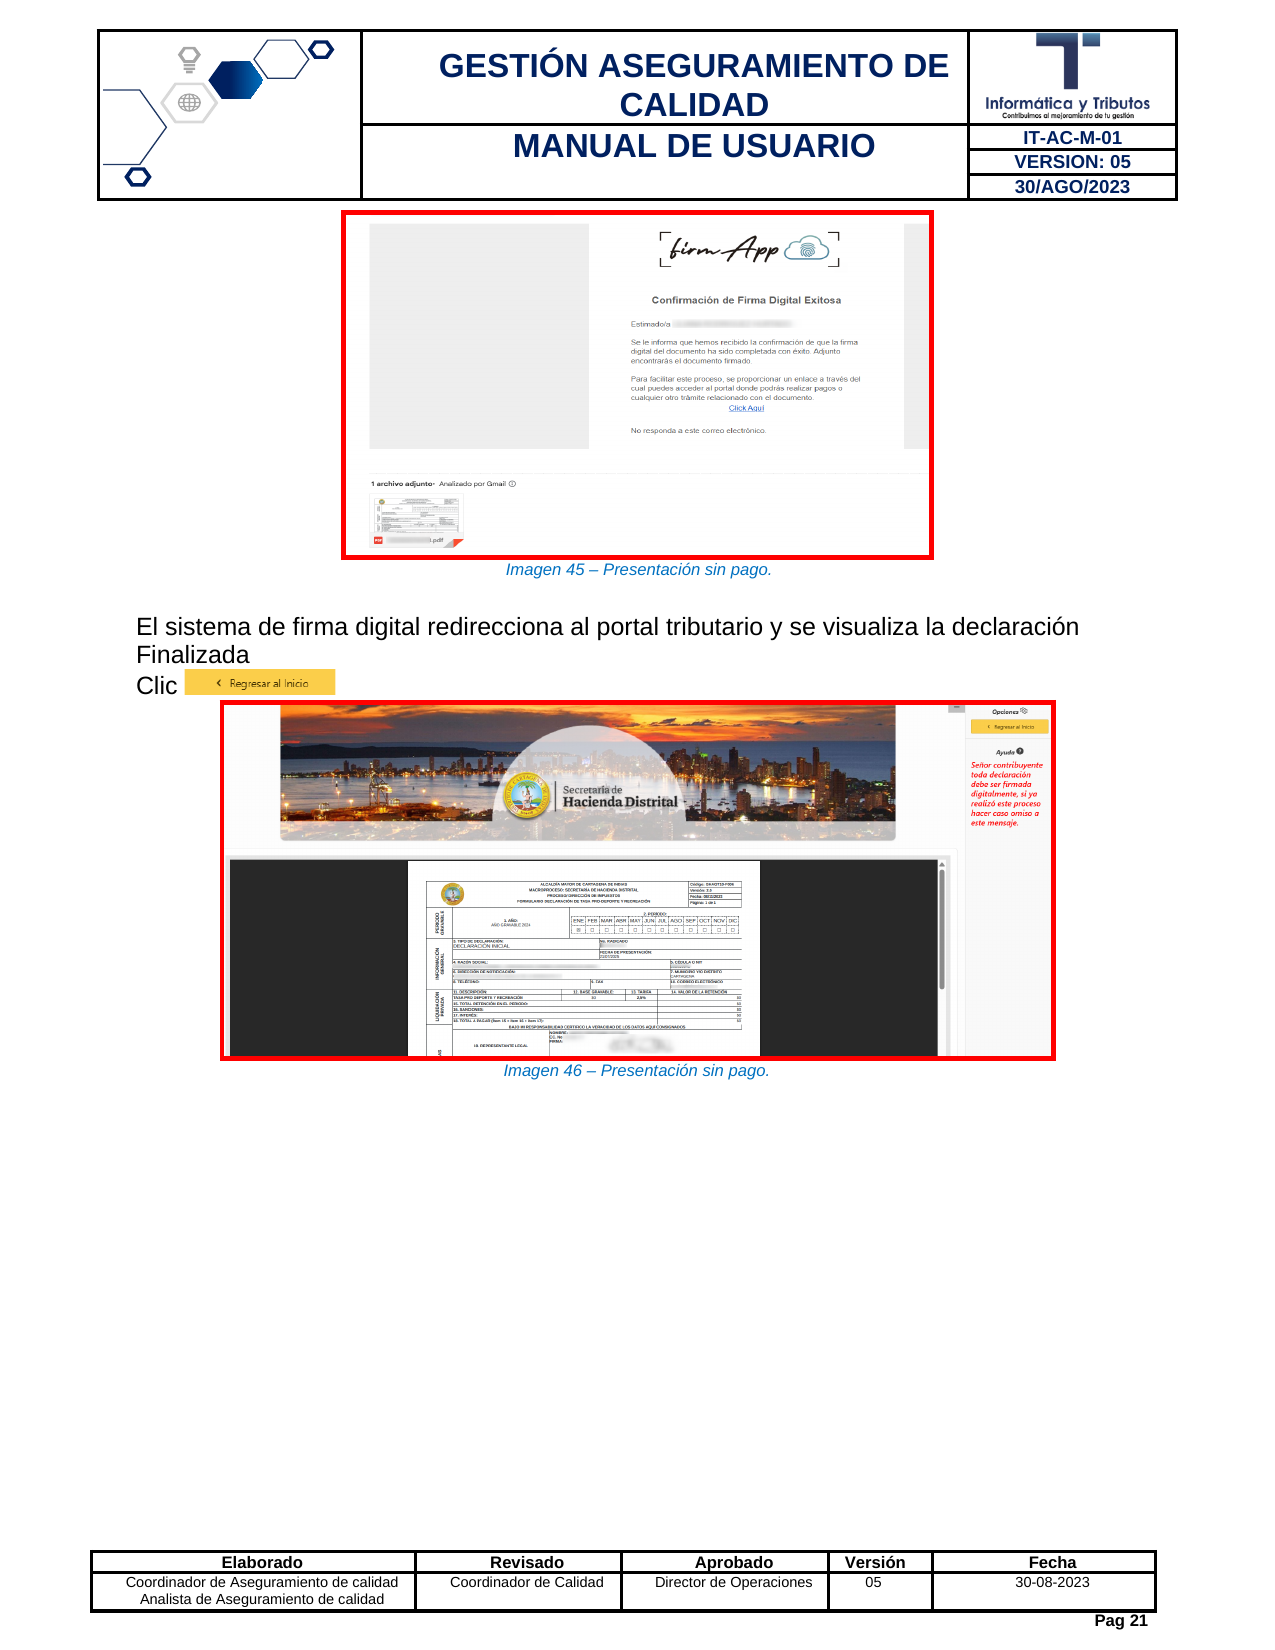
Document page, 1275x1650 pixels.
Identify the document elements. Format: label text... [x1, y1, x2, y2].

text El sistema de firma digital redirecciona al portal tributario y se visualiza la declaración [136, 612, 1139, 640]
picture [224, 705, 1051, 1056]
text Imagen 46 – Presentación sin pago. [136, 1061, 1139, 1080]
text Clic [136, 669, 1139, 700]
text Imagen 45 – Presentación sin pago. [136, 560, 1139, 579]
text Finalizada [136, 640, 1139, 669]
picture [985, 32, 1150, 120]
picture [346, 215, 929, 555]
picture [184, 669, 336, 695]
